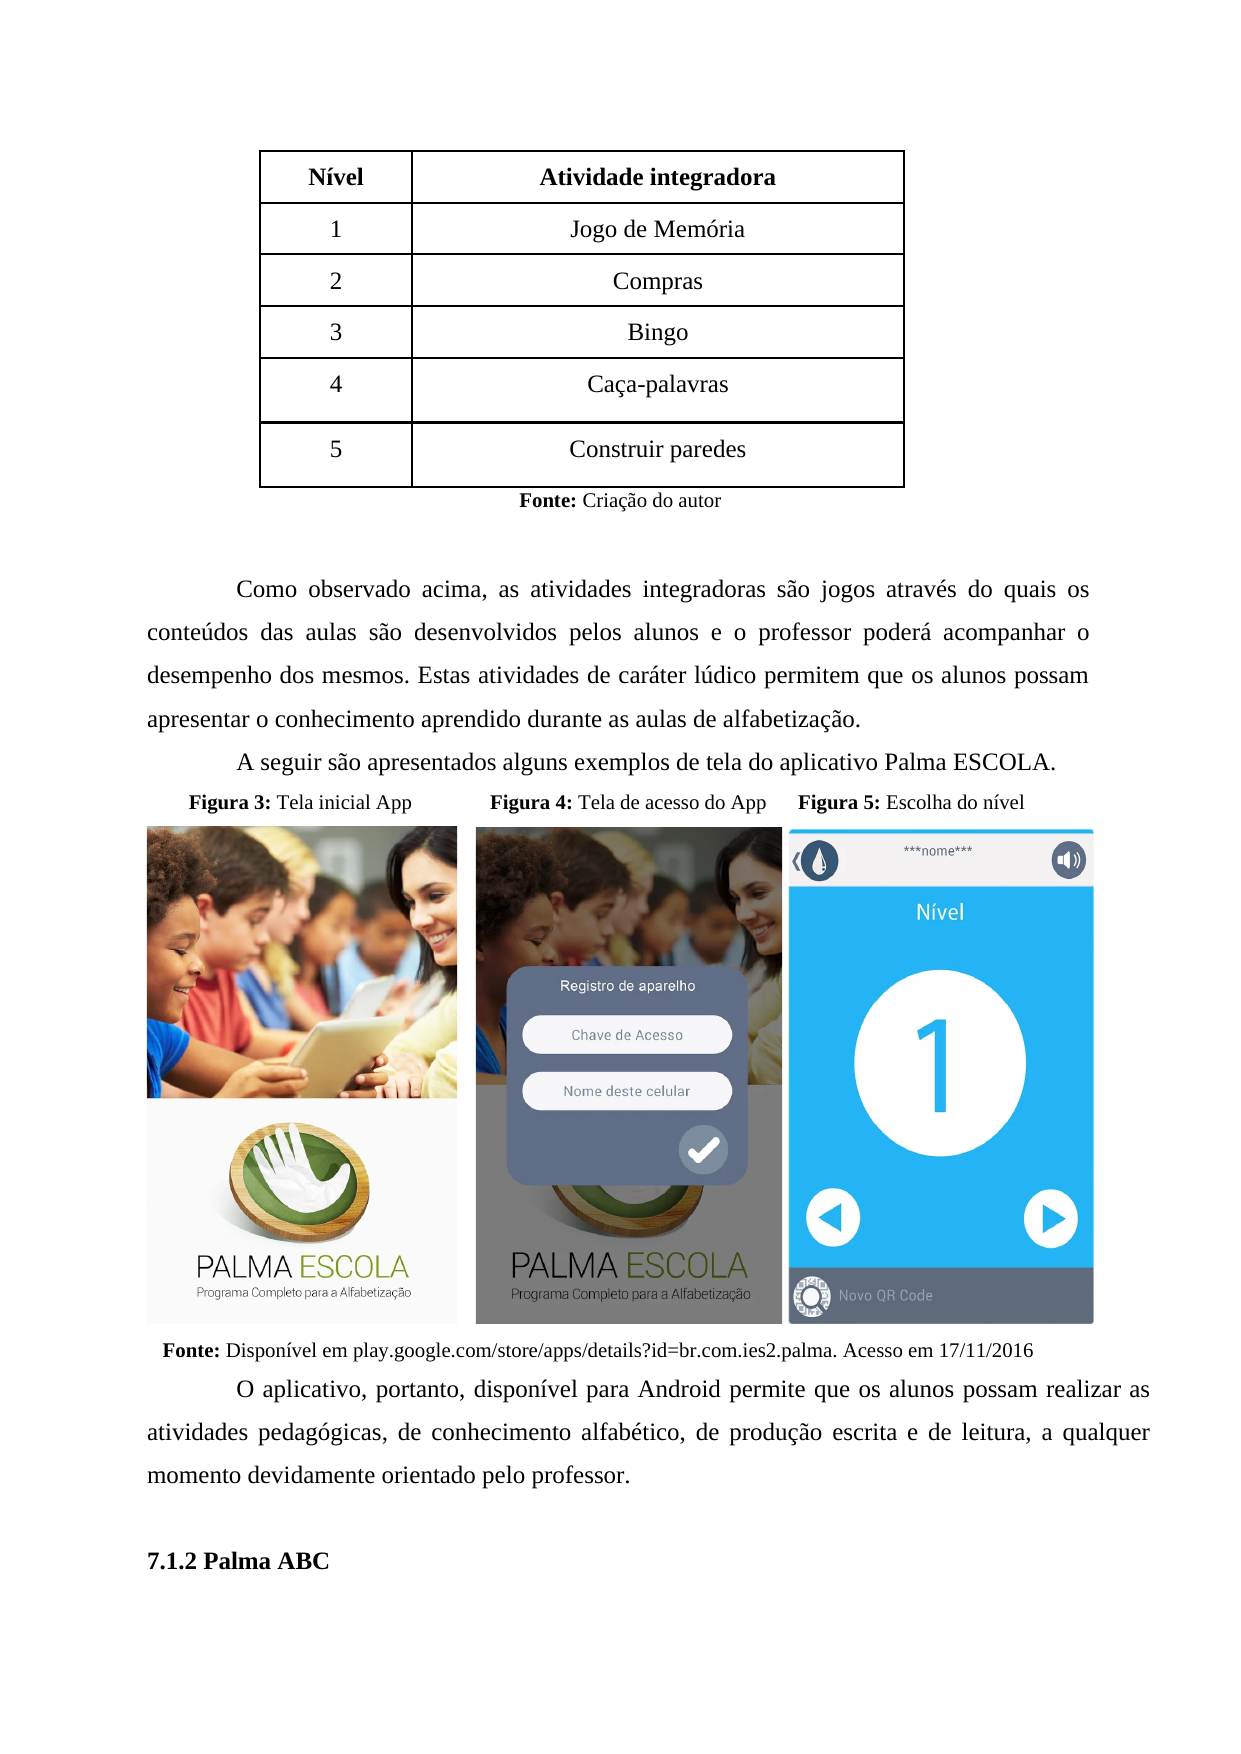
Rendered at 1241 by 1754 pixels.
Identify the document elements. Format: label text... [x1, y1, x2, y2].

text Figura 3: Tela inicial App Figura 4: Tela de acesso do App Figura 5: Escolha do nível [147, 790, 1151, 814]
picture [146, 826, 458, 1324]
table_cell Construir paredes [413, 424, 903, 486]
text O aplicativo, portanto, disponível para Android permite que os alunos possam realizar as atividades pedagógicas, de conhecimento alfabético, de produção escrita e de leitura, a qualquer momento devidamente orientado pelo professor. [147, 1374, 1151, 1489]
text Fonte: Disponível em play.google.com/store/apps/details?id=br.com.ies2.palma. Acesso em 17/11/2016 [147, 1338, 1151, 1362]
table_cell 4 [261, 359, 411, 421]
picture [788, 829, 1094, 1324]
table_cell Caça-palavras [413, 359, 903, 421]
table_cell 1 [261, 204, 411, 253]
table_cell 3 [261, 307, 411, 357]
picture [475, 827, 783, 1324]
table_cell Compras [413, 255, 903, 305]
table_cell Bingo [413, 307, 903, 357]
text A seguir são apresentados alguns exemplos de tela do aplicativo Palma ESCOLA. [147, 747, 1090, 776]
table_header Nível [261, 152, 411, 202]
text 7.1.2 Palma ABC [147, 1546, 1151, 1575]
table_cell Jogo de Memória [413, 204, 903, 253]
table_header Atividade integradora [413, 152, 903, 202]
table_cell 2 [261, 255, 411, 305]
text Como observado acima, as atividades integradoras são jogos através do quais os conteúdos das aulas são desenvolvidos pelos alunos e o professor poderá acompanhar o desempenho dos mesmos. Estas atividades de caráter lúdico permitem que os alunos possam apresentar o conhecimento aprendido durante as aulas de alfabetização. [147, 574, 1090, 732]
text Fonte: Criação do autor [150, 488, 1090, 512]
table_cell 5 [261, 424, 411, 486]
